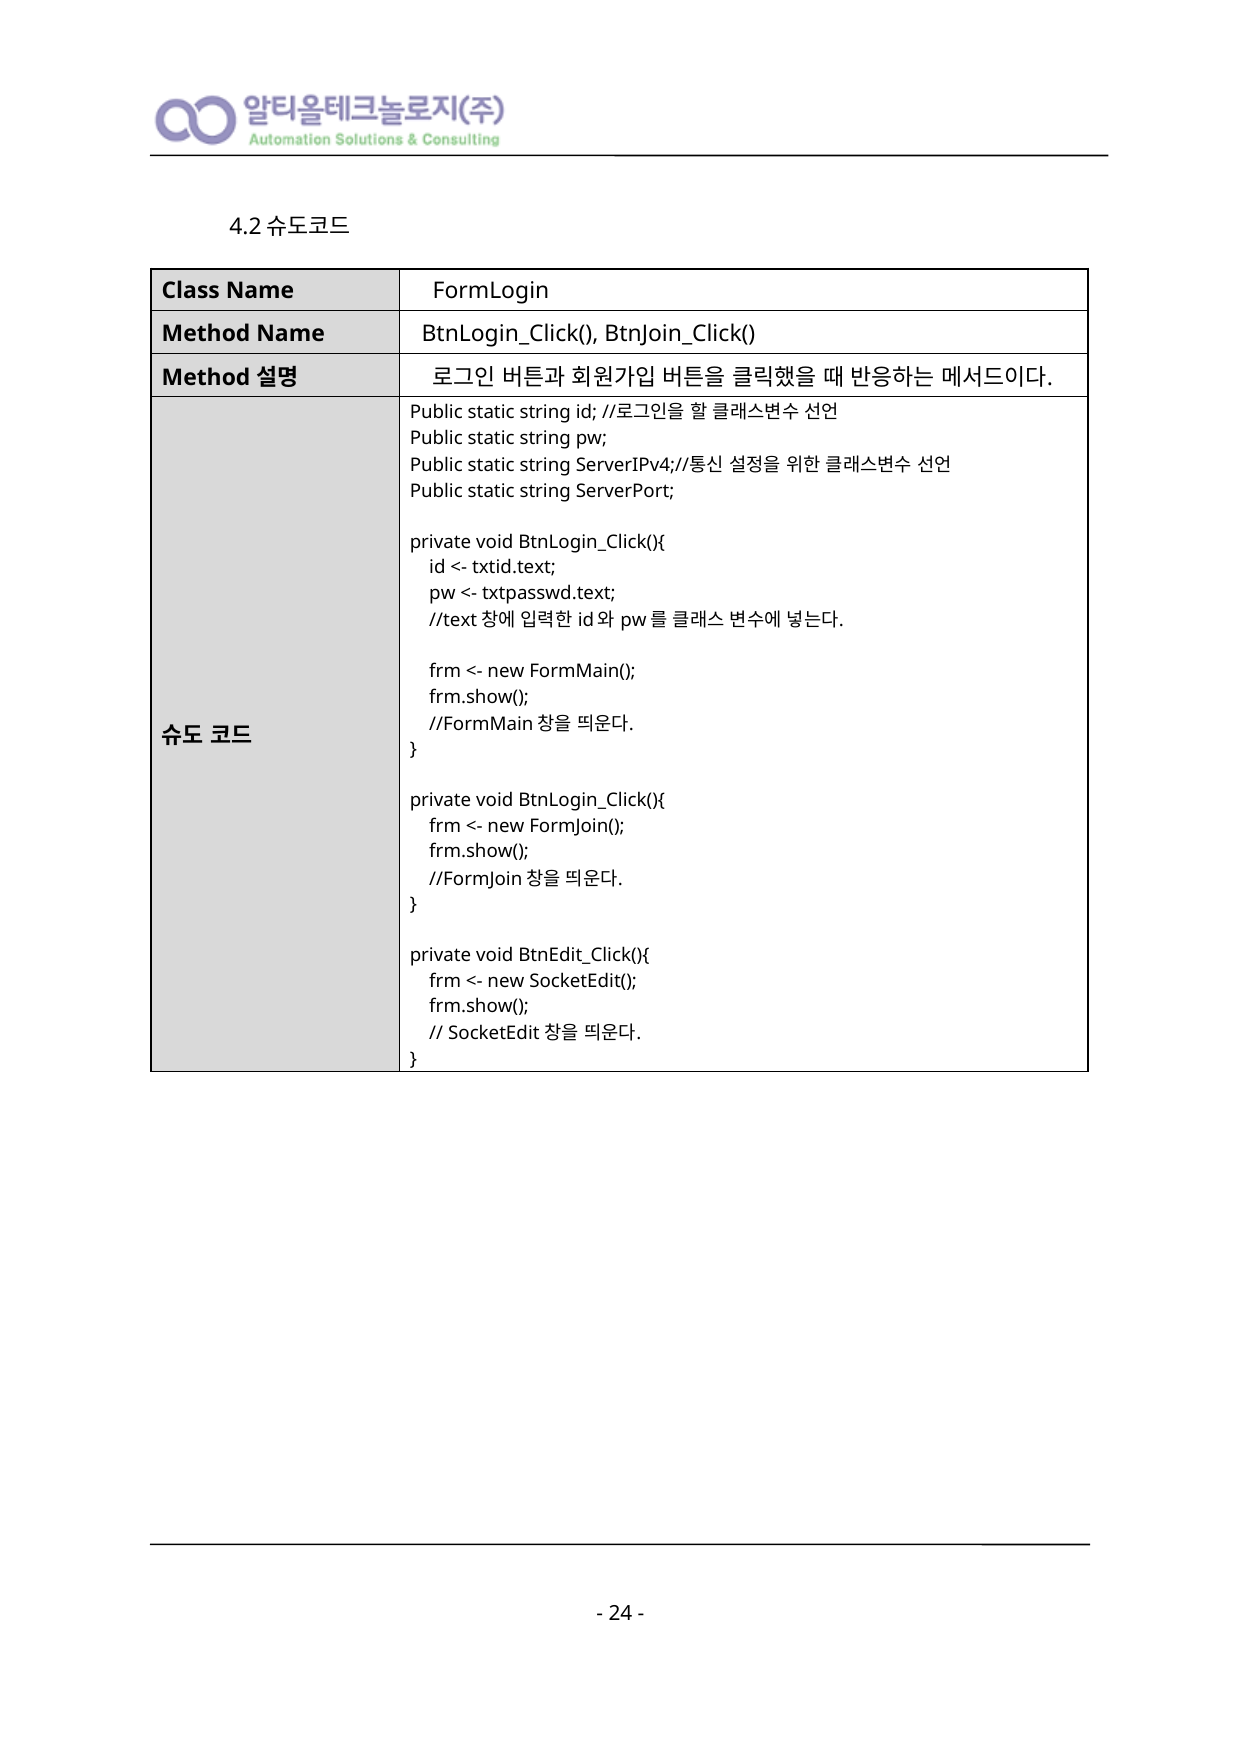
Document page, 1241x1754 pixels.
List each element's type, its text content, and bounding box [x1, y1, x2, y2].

picture [150, 88, 510, 152]
table_cell 로그인 버튼과 회원가입 버튼을 클릭했을 때 반응하는 메서드이다. [400, 354, 1087, 396]
list 슈도코드 [229, 208, 1090, 242]
table_cell Public static string id; //로그인을 할 클래스변수 선언 Public static string pw; Public static string ServerIPv4;//통신 설정을 위한 클래스변수 선언 Public static string ServerPort; private void BtnLogin_Click(){ id <- txtid.text; pw <- txtpasswd.text; //text창에 입력한 id와 pw를 클래스 변수에 넣는다. frm <- new FormMain(); frm.show(); //FormMain창을 띄운다. } private void BtnLogin_Click(){ frm <- new FormJoin(); frm.show(); //FormJoin창을 띄운다. } private void BtnEdit_Click(){ frm <- new SocketEdit(); frm.show(); // SocketEdit 창을 띄운다. } [400, 397, 1087, 1071]
table_header Class Name [152, 270, 399, 310]
table_cell 슈도 코드 [152, 397, 399, 1071]
table_cell BtnLogin_Click(), BtnJoin_Click() [400, 311, 1087, 353]
table_header FormLogin [400, 270, 1087, 310]
table_cell Method 설명 [152, 354, 399, 396]
table_cell Method Name [152, 311, 399, 353]
